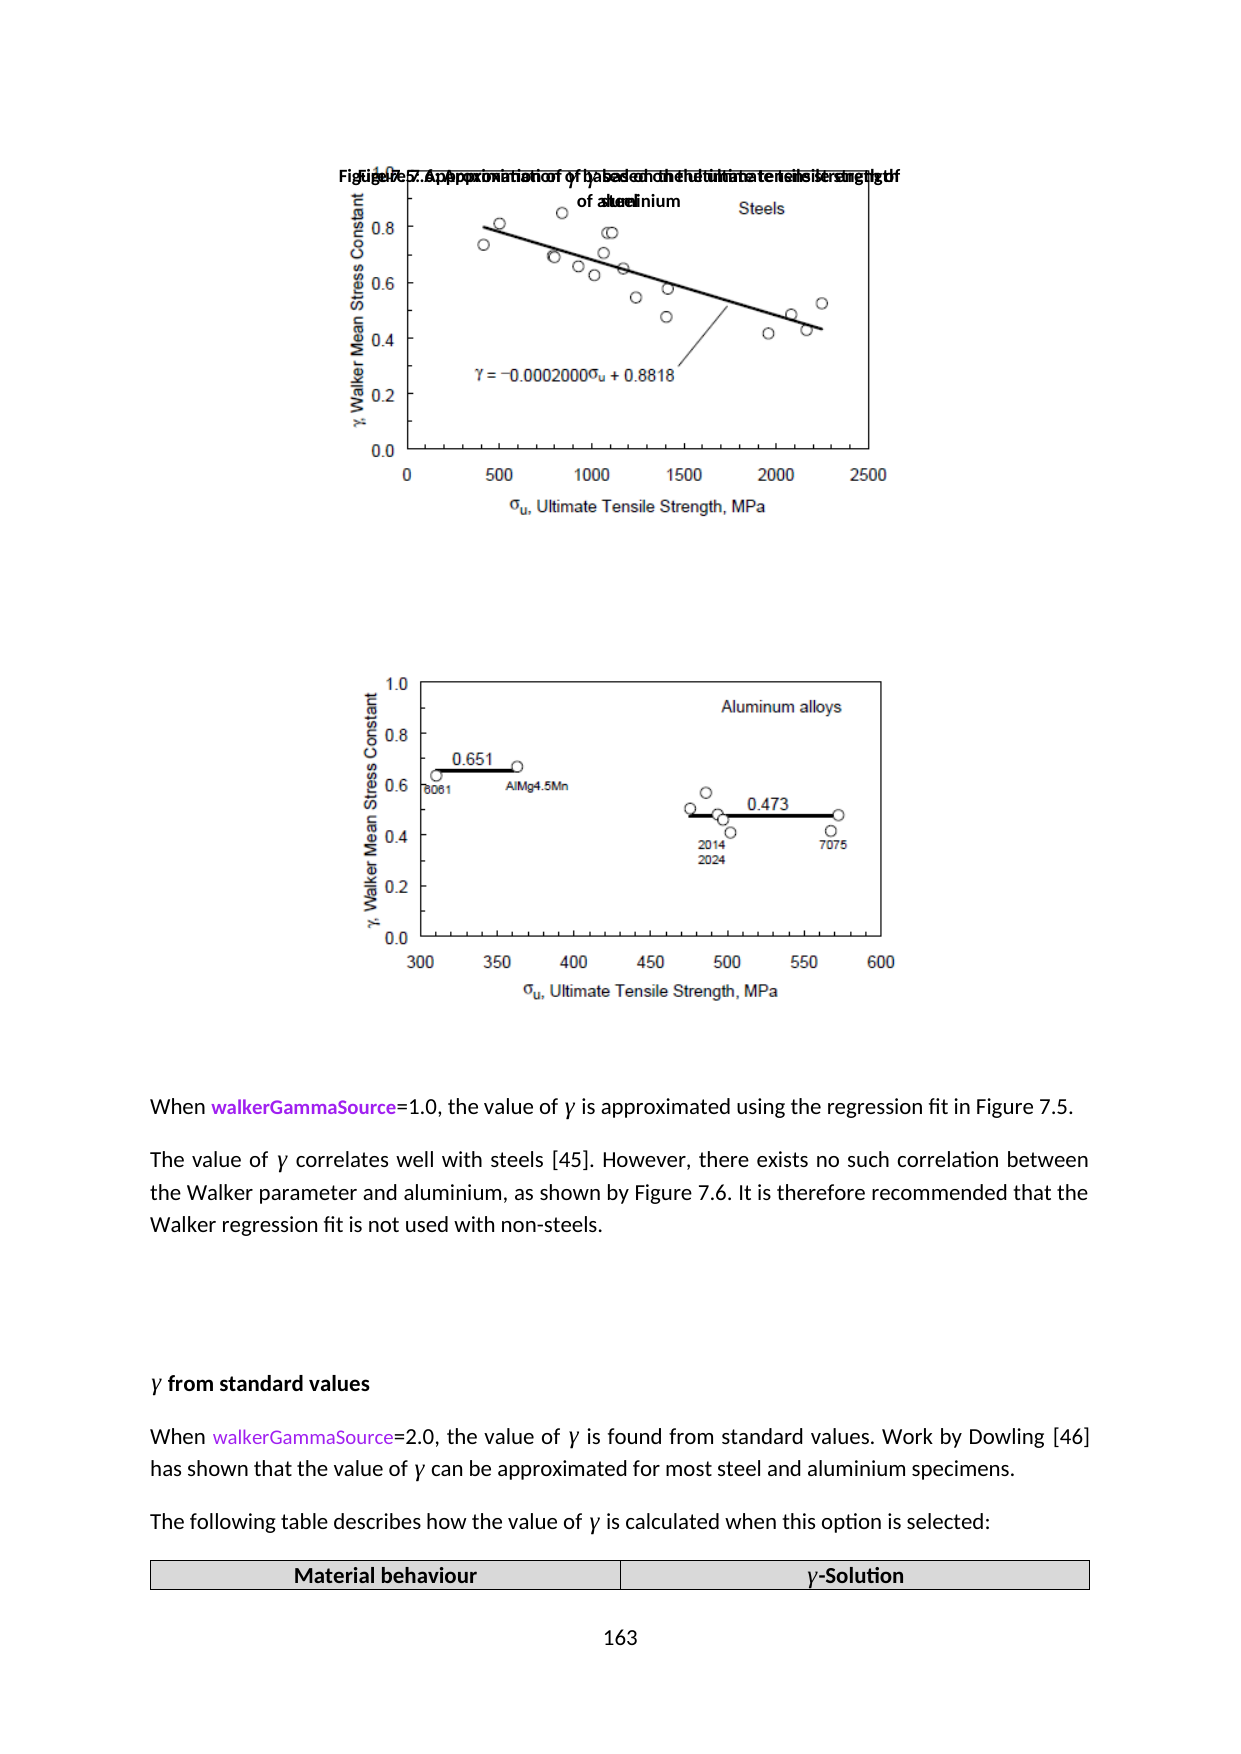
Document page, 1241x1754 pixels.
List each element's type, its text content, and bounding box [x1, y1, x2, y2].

picture [355, 660, 903, 1012]
text from standard values [150, 1369, 1090, 1397]
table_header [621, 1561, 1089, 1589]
text The following table describes how the value of is calculated when this option is selected: [150, 1507, 1090, 1535]
picture [337, 149, 902, 535]
text The value of correlates well with steels . However, there exists no such correlation between the Walker parameter and aluminium, as shown by Figure 7.6. It is therefore recommended that the Walker regression fit is not used with non-steels. [150, 1145, 1090, 1238]
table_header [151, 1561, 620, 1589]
text When walkerGammaSource=2.0, the value of is found from standard values. Work by Dowling has shown that the value of can be approximated for most steel and aluminium specimens. [150, 1422, 1090, 1482]
